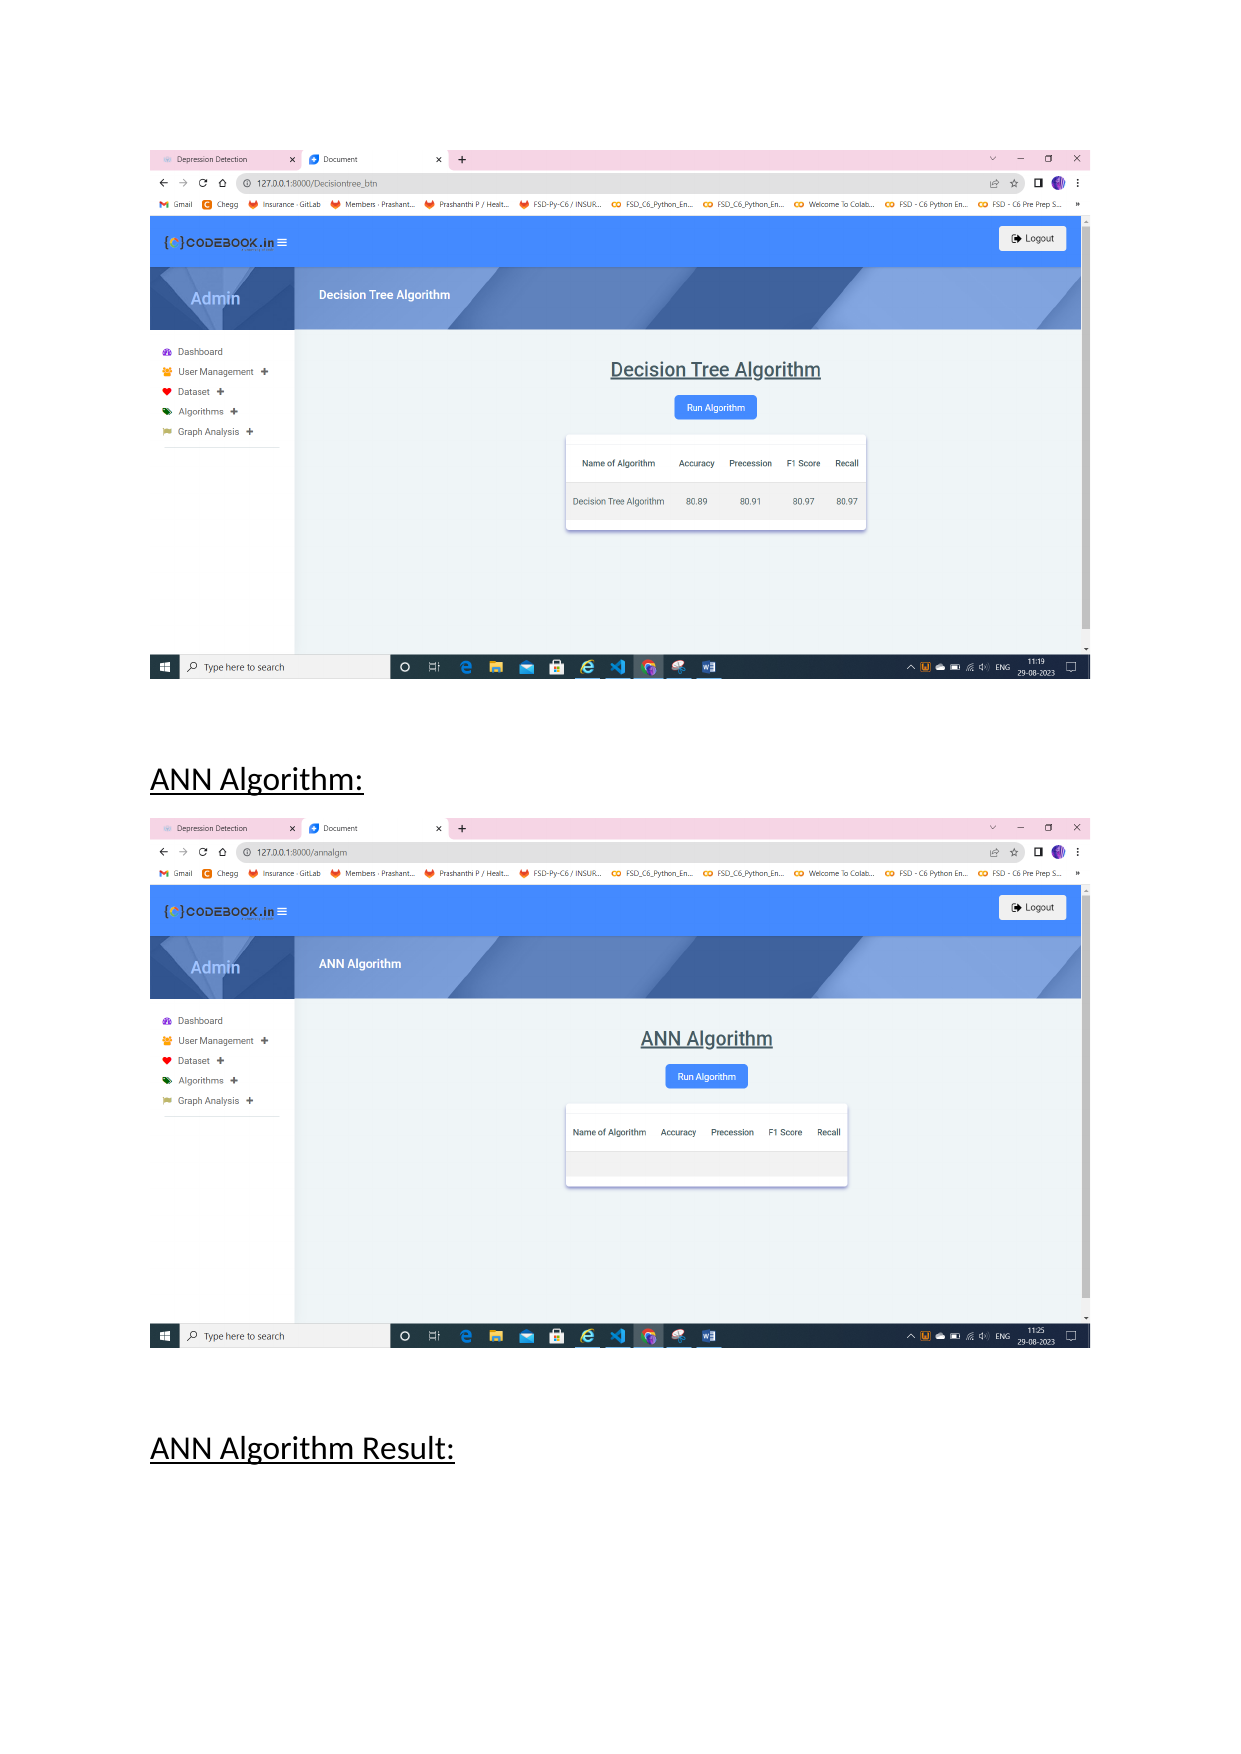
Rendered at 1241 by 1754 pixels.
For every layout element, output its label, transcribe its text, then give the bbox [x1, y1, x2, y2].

text ANN Algorithm: [150, 758, 1090, 799]
text ANN Algorithm Result: [150, 1427, 1090, 1468]
picture [150, 150, 1091, 679]
picture [150, 818, 1091, 1348]
